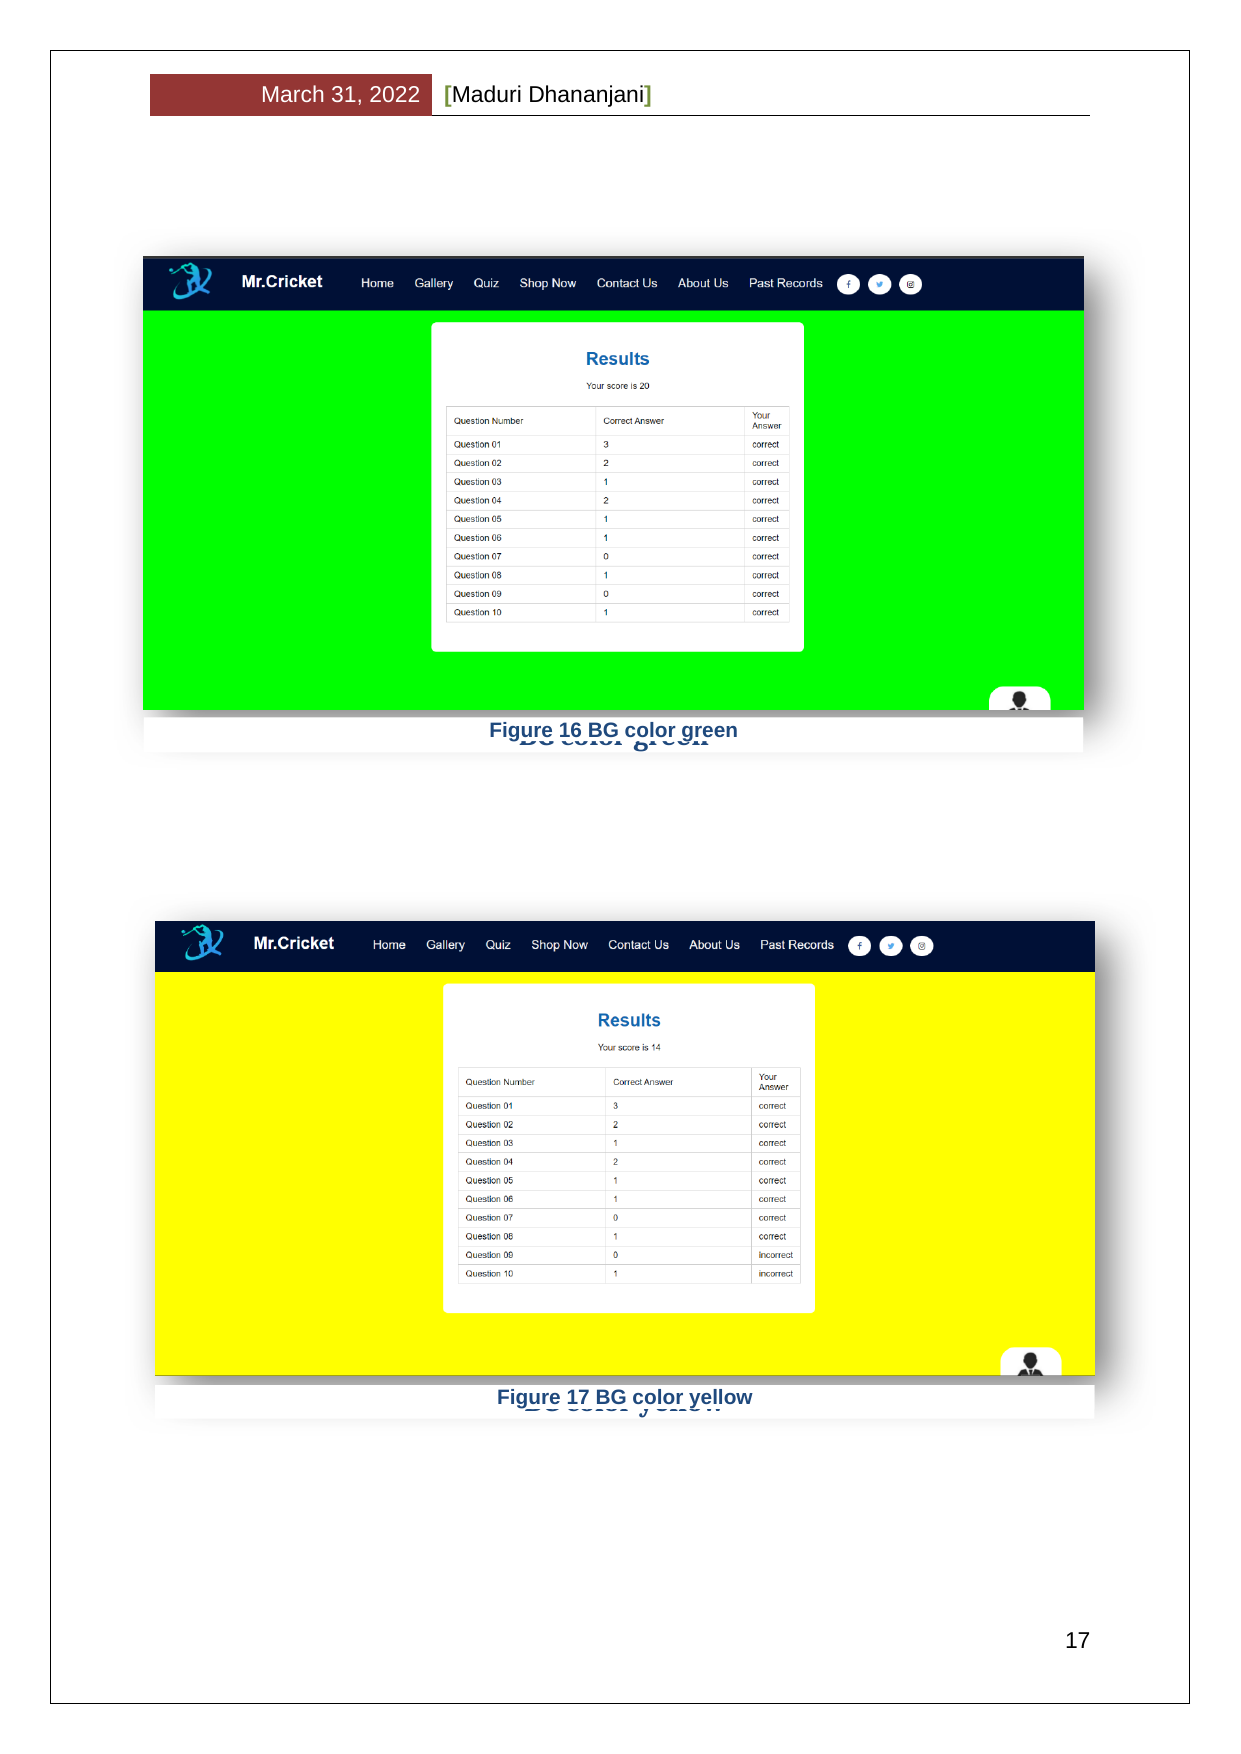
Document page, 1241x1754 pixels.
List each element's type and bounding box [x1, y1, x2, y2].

picture [143, 256, 1084, 710]
picture [155, 921, 1095, 1376]
